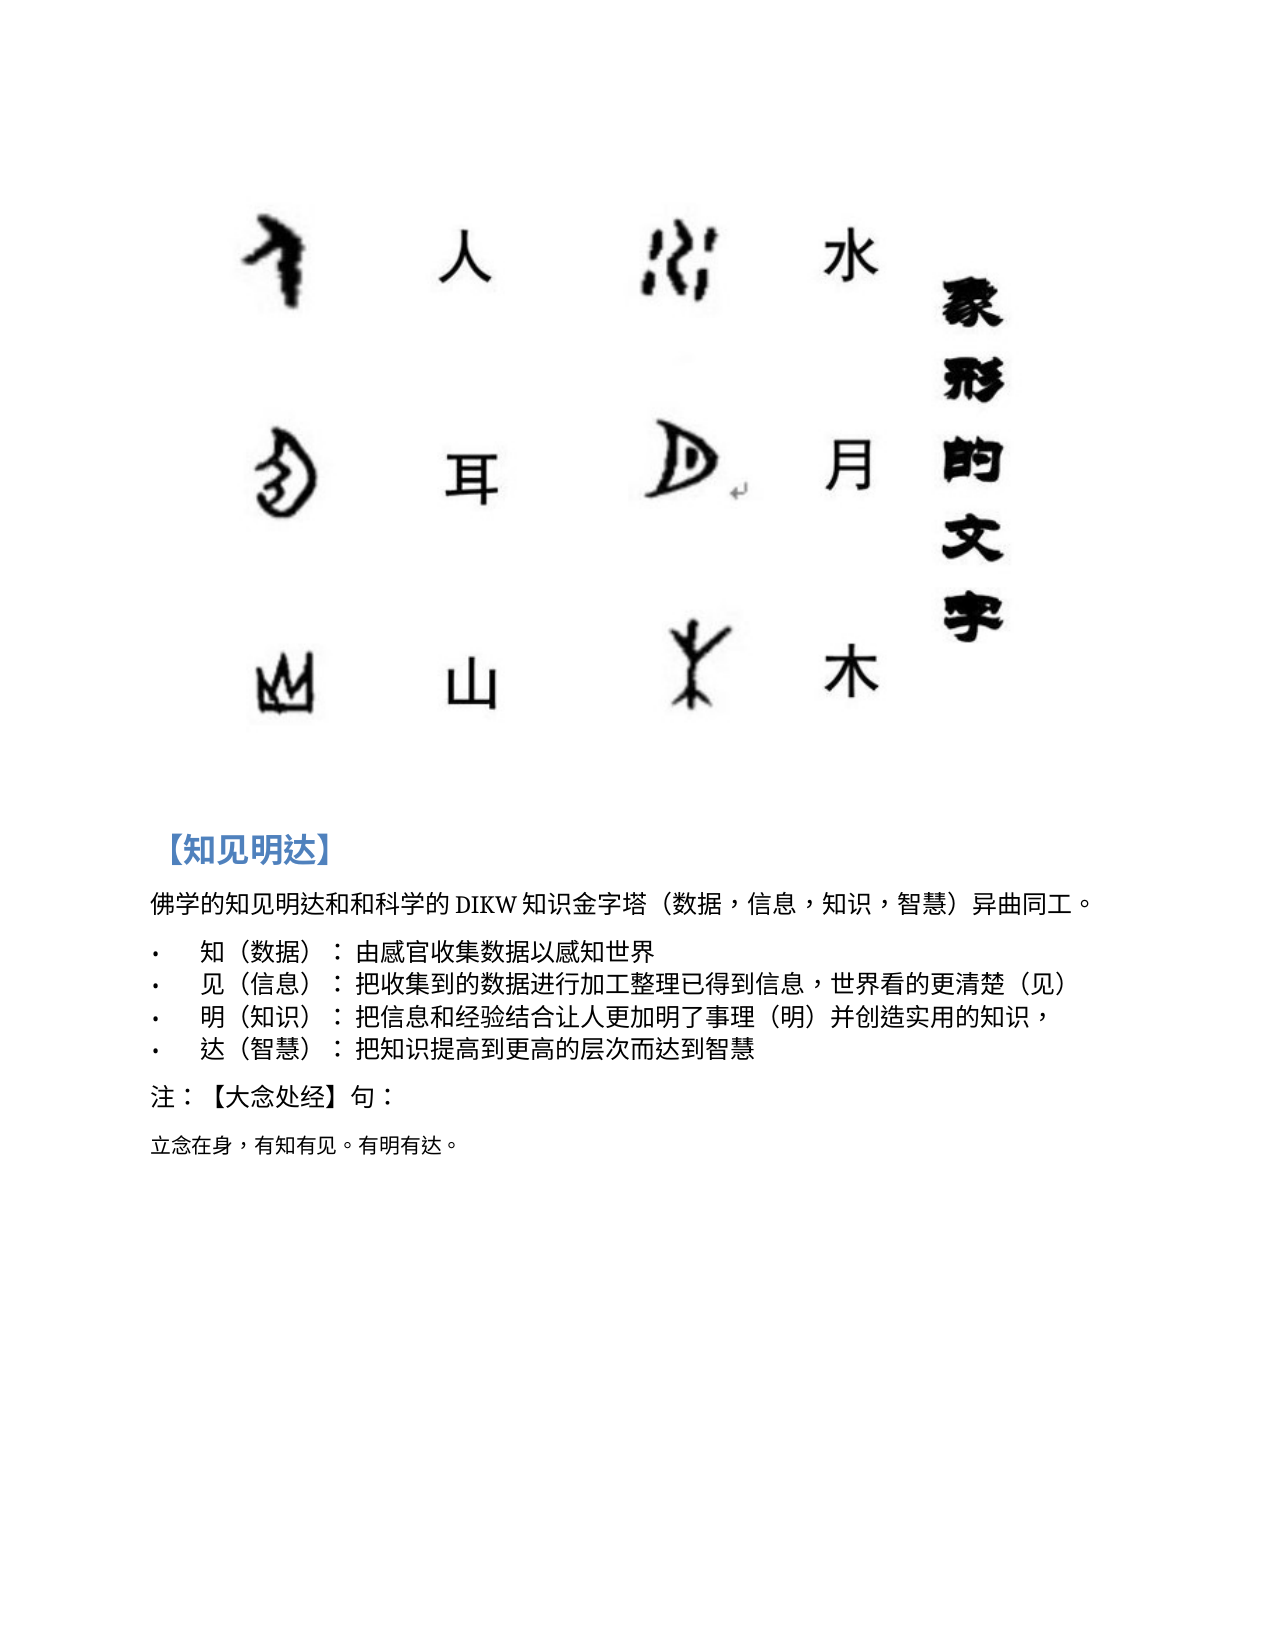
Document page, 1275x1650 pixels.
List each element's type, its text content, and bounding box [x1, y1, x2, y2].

text 注：【大念处经】句： [150, 1084, 1125, 1112]
list 明（知识）： 把信息和经验结合让人更加明了事理（明）并创造实用的知识， [150, 1004, 1125, 1032]
list 知（数据）： 由感官收集数据以感知世界 [150, 939, 1125, 967]
picture [168, 150, 1044, 807]
list 达（智慧）： 把知识提高到更高的层次而达到智慧 [150, 1036, 1125, 1065]
subtitle 【知见明达】 [150, 827, 1125, 872]
text 立念在身，有知有见。有明有达。 [150, 1131, 1125, 1160]
list 见（信息）： 把收集到的数据进行加工整理已得到信息，世界看的更清楚（见） [150, 971, 1125, 1000]
text 佛学的知见明达和和科学的DIKW知识金字塔（数据，信息，知识，智慧）异曲同工。 [150, 891, 1125, 920]
